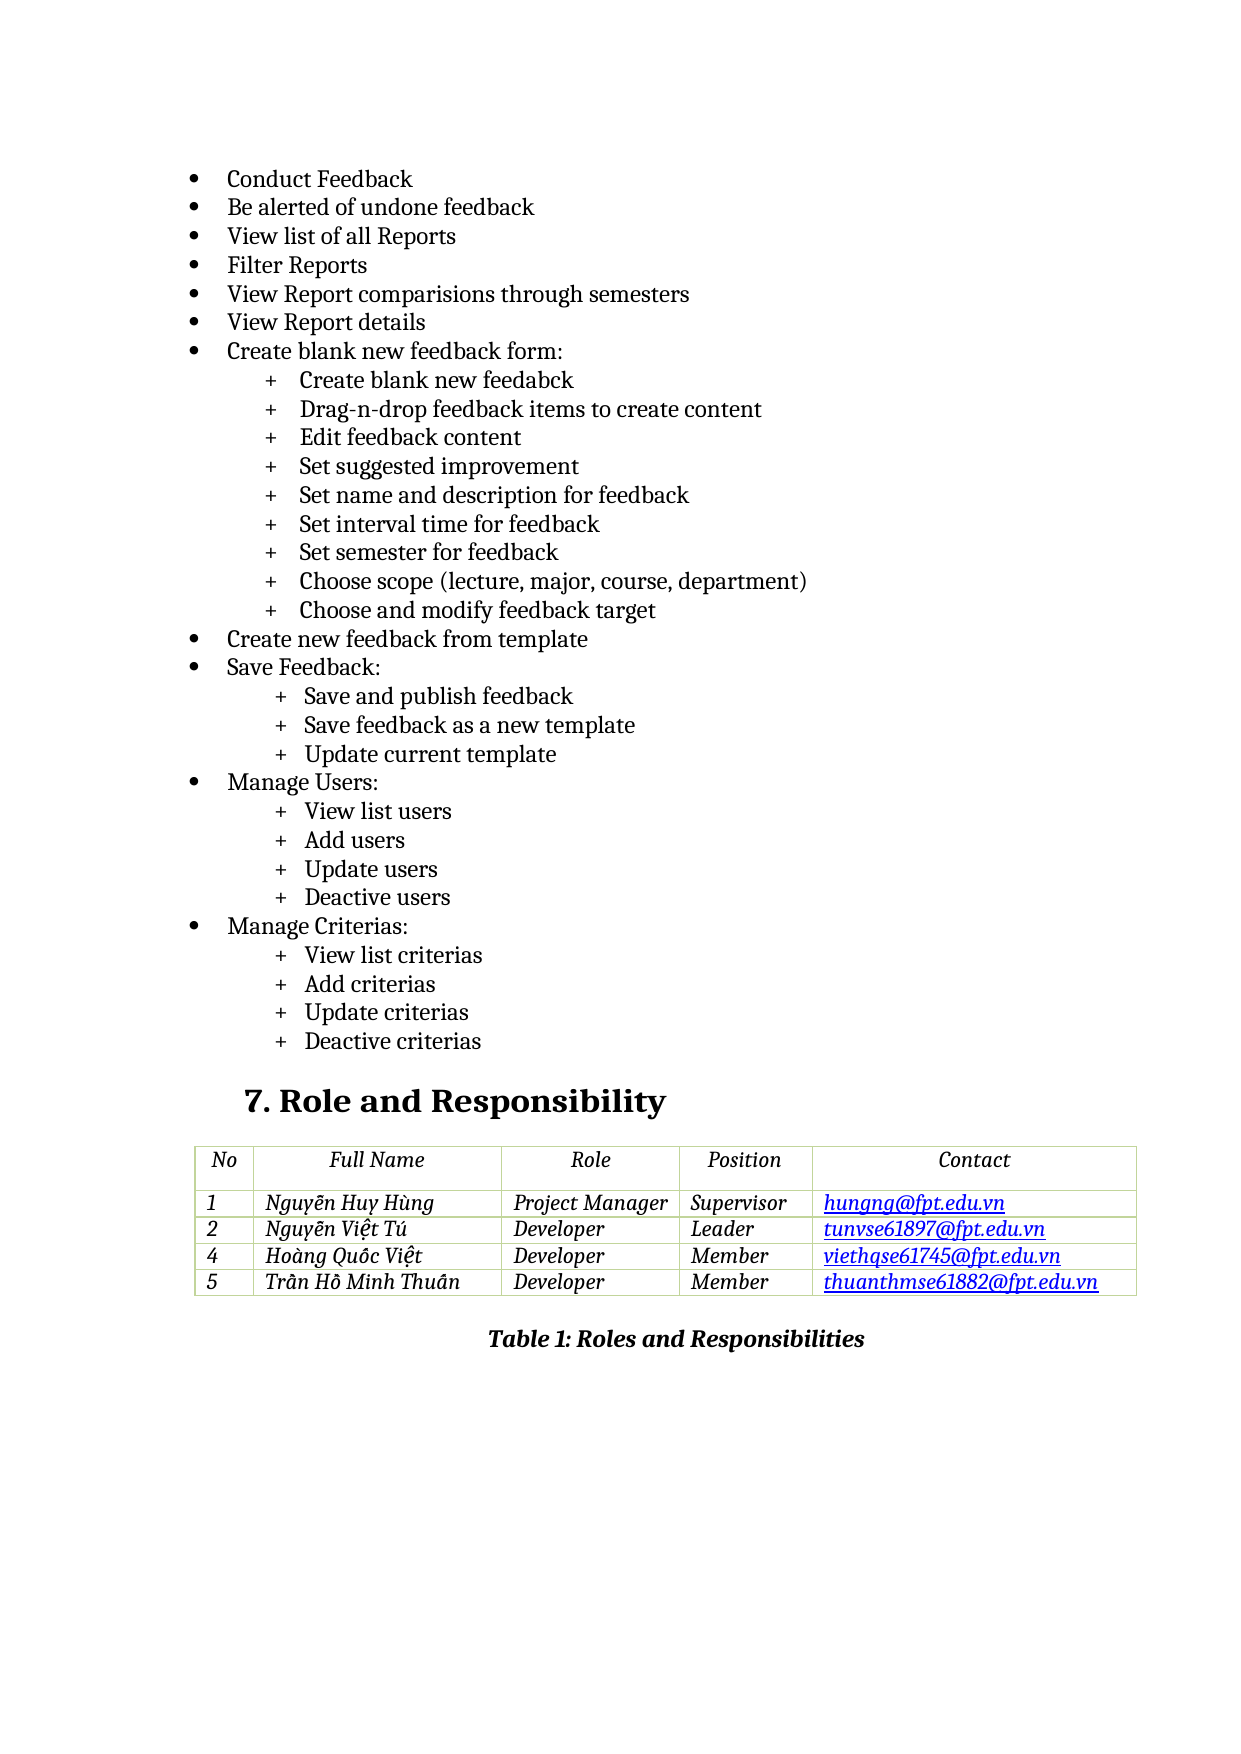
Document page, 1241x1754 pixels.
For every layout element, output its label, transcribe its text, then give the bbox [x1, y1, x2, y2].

text + Set suggested improvement [236, 452, 1194, 481]
list Save Feedback: [189, 653, 1194, 682]
table_cell 1 [196, 1191, 253, 1216]
list + Add criterias [274, 969, 1160, 998]
table_cell Hoàng Quốc Việt [254, 1244, 501, 1269]
table_cell Trần Hồ Minh Thuấn [254, 1270, 501, 1295]
table_header Contact [813, 1147, 1136, 1190]
table_cell 4 [196, 1244, 253, 1269]
text + Choose scope (lecture, major, course, department) [236, 567, 1194, 596]
list Manage Users: [189, 768, 1160, 797]
list Create new feedback from template [189, 624, 1194, 653]
list + Update criterias [274, 998, 1160, 1027]
text + Create blank new feedabck [236, 366, 1194, 394]
table_cell Developer [502, 1270, 679, 1295]
table_cell Member [680, 1270, 812, 1295]
list Be alerted of undone feedback [189, 193, 1194, 222]
table_cell Member [680, 1244, 812, 1269]
list Create blank new feedback form: [189, 337, 1194, 366]
table_header Role [502, 1147, 679, 1190]
list View Report comparisions through semesters [189, 279, 1194, 308]
list + Save feedback as a new template [274, 711, 1194, 739]
text + Set name and description for feedback [236, 481, 1194, 509]
text + Drag-n-drop feedback items to create content [236, 394, 1194, 423]
list + View list users [274, 797, 1160, 826]
table_cell 5 [196, 1270, 253, 1295]
table_cell Nguyễn Việt Tú [254, 1218, 501, 1243]
list + Save and publish feedback [274, 682, 1194, 711]
table_header Full Name [254, 1147, 501, 1190]
table_header No [196, 1147, 253, 1190]
list + Deactive users [274, 883, 1160, 912]
list + View list criterias [274, 941, 1160, 969]
list View list of all Reports [189, 222, 1194, 251]
table_cell Supervisor [680, 1191, 812, 1216]
subtitle 7. Role and Responsibility [244, 1082, 1194, 1121]
text Table 1: Roles and Responsibilities [488, 1325, 1194, 1354]
table_cell Leader [680, 1218, 812, 1243]
table_cell tunvse61897@fpt.edu.vn [813, 1218, 1136, 1243]
table_cell viethqse61745@fpt.edu.vn [813, 1244, 1136, 1269]
table_cell Project Manager [502, 1191, 679, 1216]
text + Set interval time for feedback [236, 509, 1194, 538]
list + Update users [274, 854, 1160, 883]
table_cell Developer [502, 1218, 679, 1243]
table_cell 2 [196, 1218, 253, 1243]
table_cell Developer [502, 1244, 679, 1269]
list + Deactive criterias [274, 1027, 1160, 1056]
text + Set semester for feedback [236, 538, 1194, 567]
table_cell thuanthmse61882@fpt.edu.vn [813, 1270, 1136, 1295]
list + Add users [274, 826, 1160, 854]
list + Update current template [274, 739, 1194, 768]
table_cell Nguyễn Huy Hùng [254, 1191, 501, 1216]
table_cell hungng@fpt.edu.vn [813, 1191, 1136, 1216]
list View Report details [189, 308, 1194, 337]
list Filter Reports [189, 251, 1194, 279]
list Manage Criterias: [189, 912, 1160, 941]
table_header Position [680, 1147, 812, 1190]
text + Edit feedback content [236, 423, 1194, 452]
list Conduct Feedback [189, 164, 1160, 193]
text + Choose and modify feedback target [236, 596, 1194, 624]
